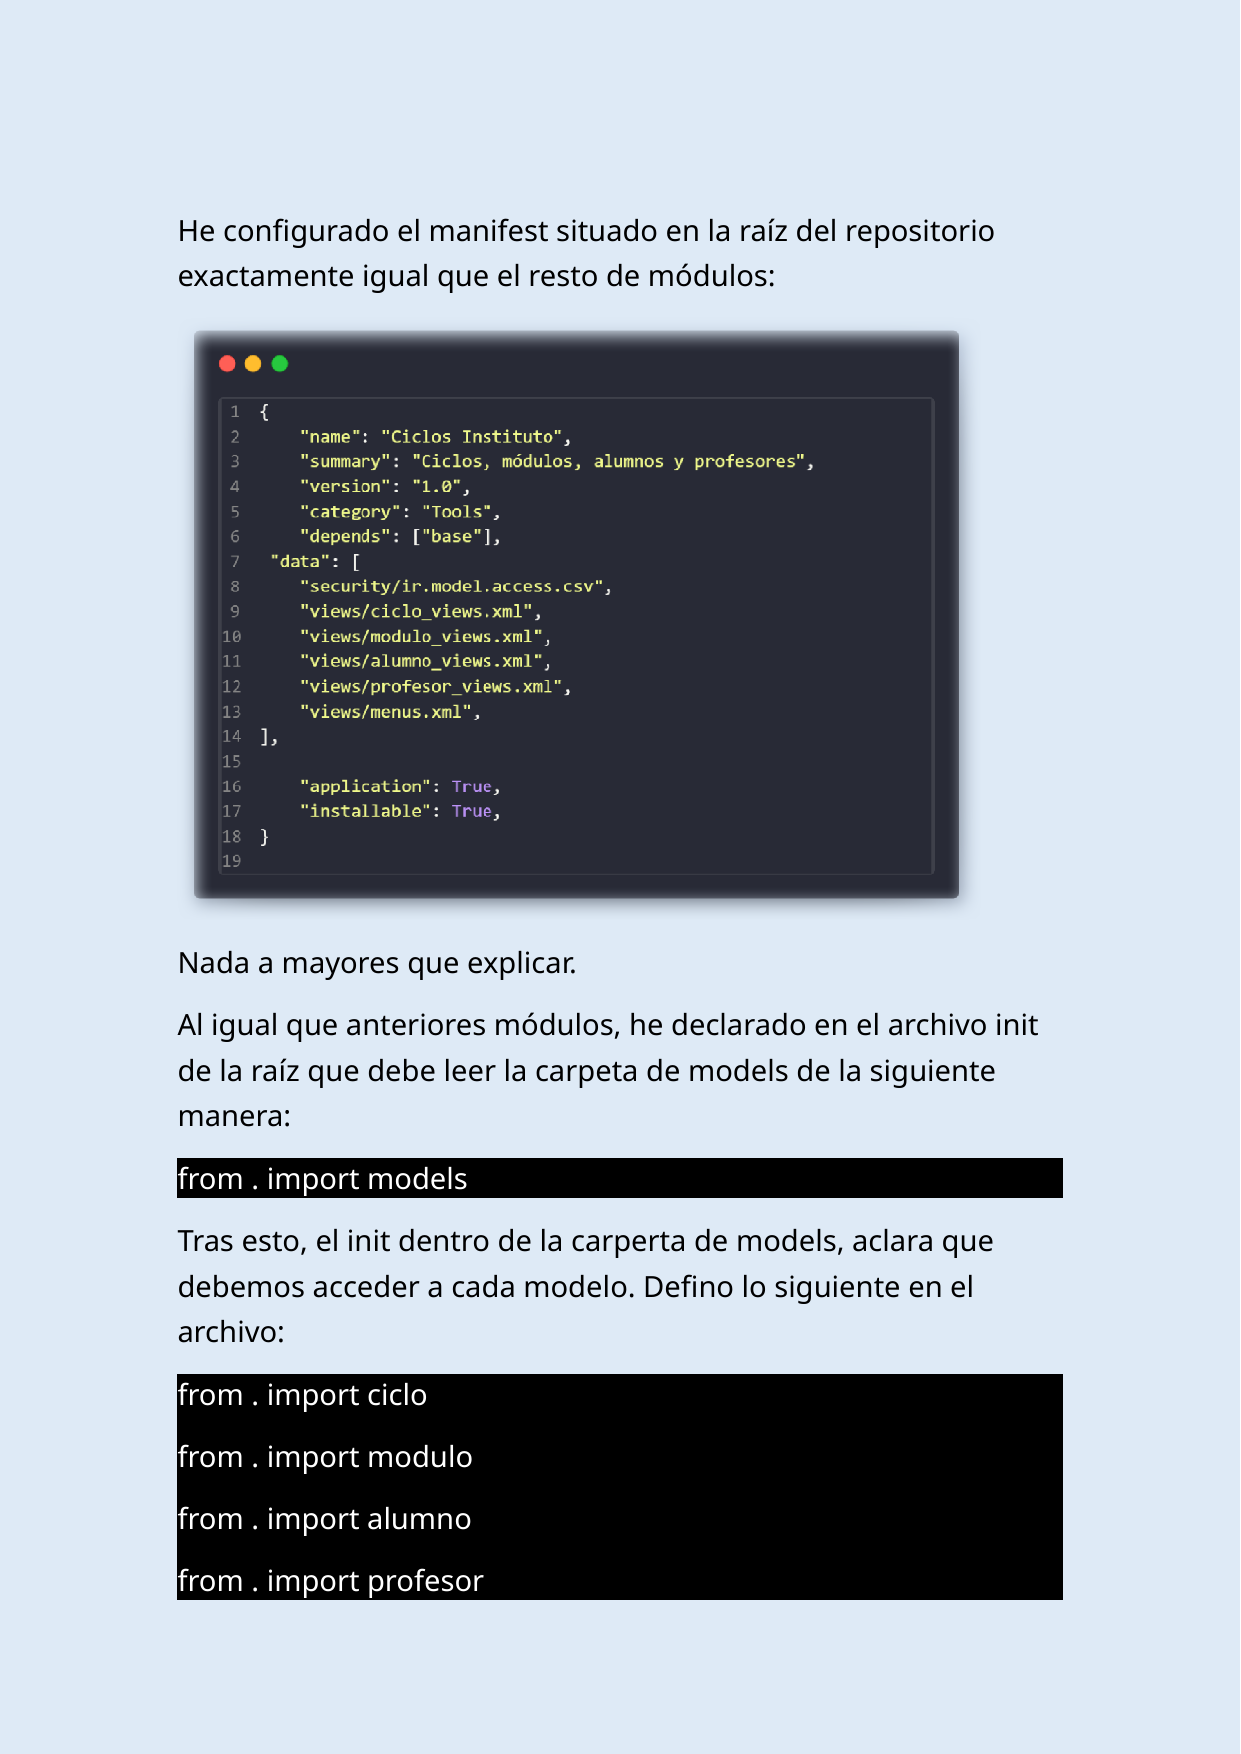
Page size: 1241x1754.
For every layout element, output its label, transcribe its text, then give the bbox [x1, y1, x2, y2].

text Al igual que anteriores módulos, he declarado en el archivo init de la raíz que debe leer la carpeta de models de la siguiente manera: [177, 1004, 1063, 1135]
text He configurado el manifest situado en la raíz del repositorio exactamente igual que el resto de módulos: [177, 210, 1063, 295]
text from . import alumno [177, 1498, 1063, 1538]
text from . import modulo [177, 1436, 1063, 1476]
picture [206, 346, 954, 893]
text Tras esto, el init dentro de la carperta de models, aclara que debemos acceder a cada modelo. Defino lo siguiente en el archivo: [177, 1220, 1063, 1351]
text from . import models [177, 1158, 1063, 1198]
text Nada a mayores que explicar. [177, 942, 1063, 982]
text from . import ciclo [177, 1374, 1063, 1413]
text from . import profesor [177, 1561, 1063, 1600]
